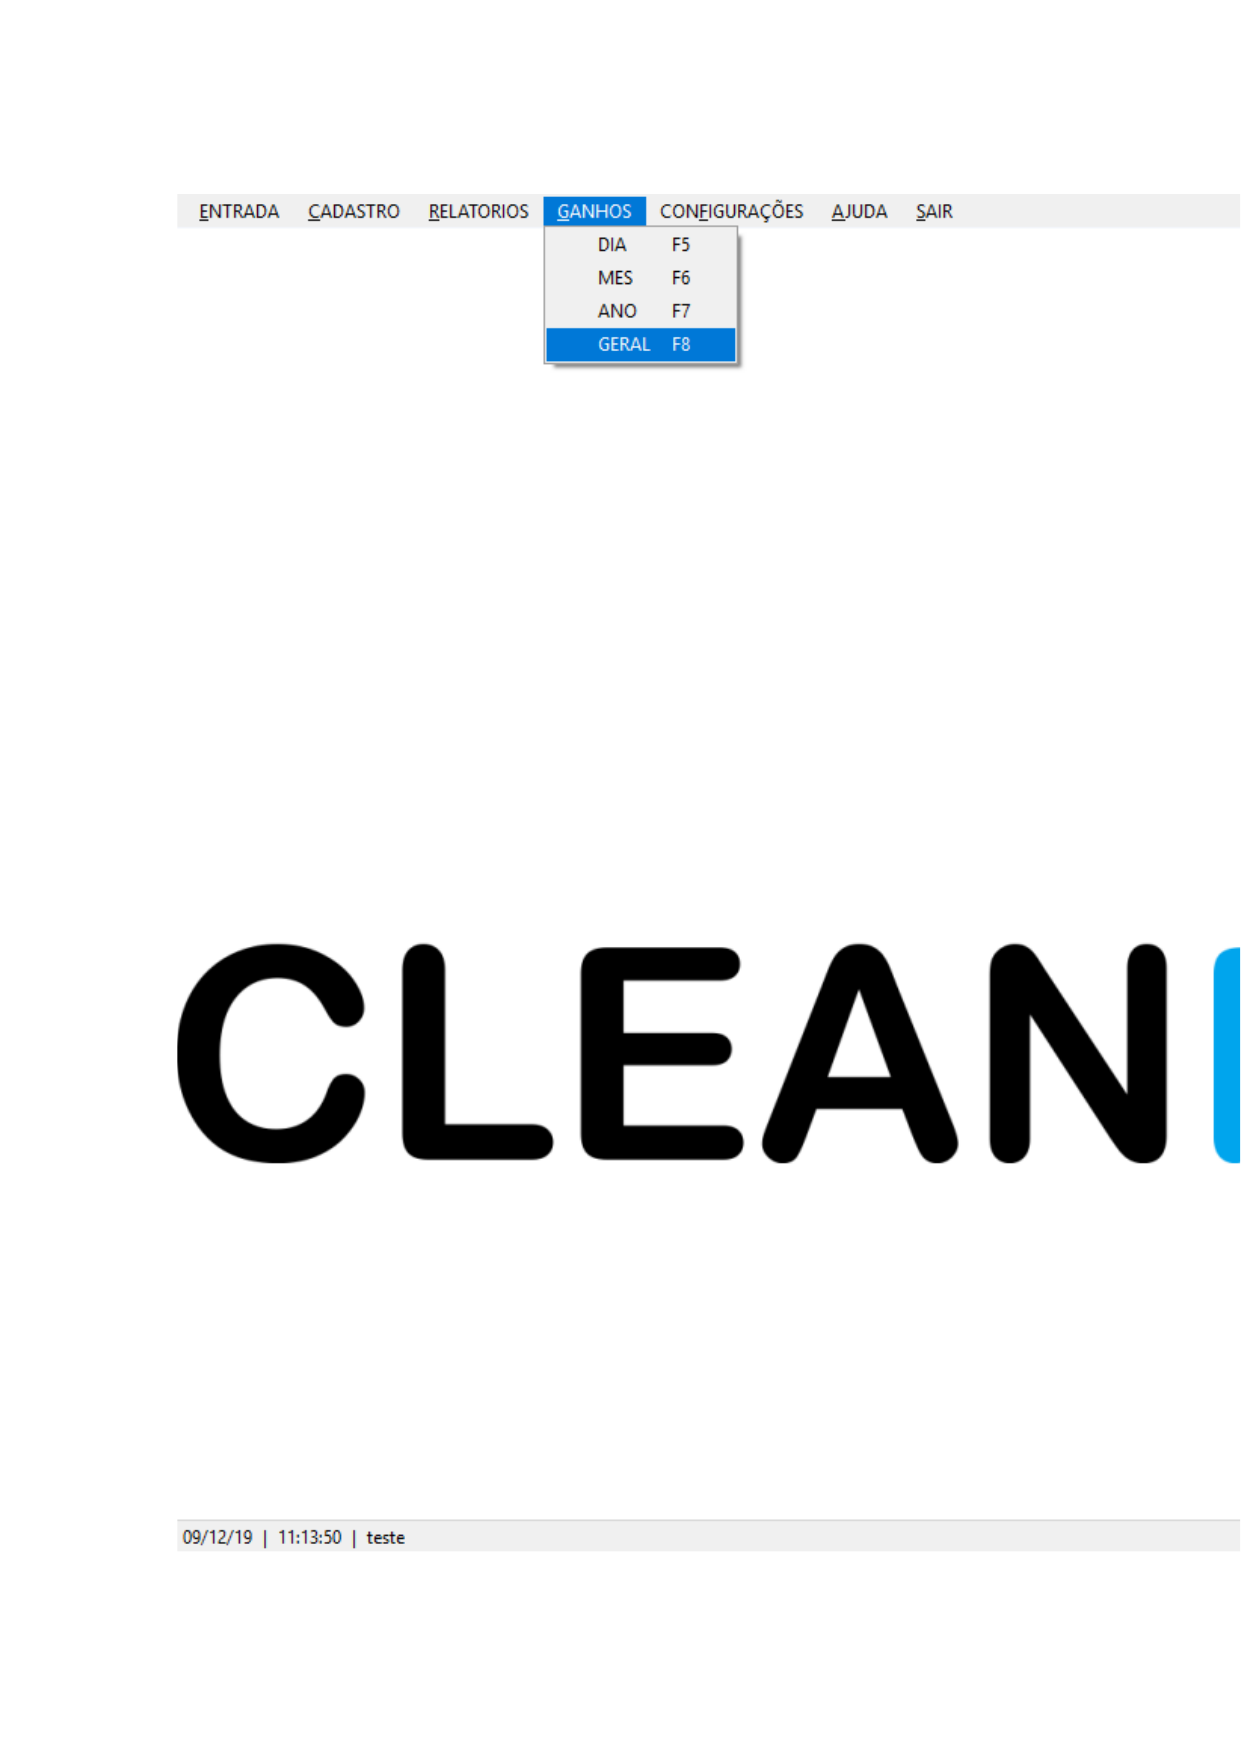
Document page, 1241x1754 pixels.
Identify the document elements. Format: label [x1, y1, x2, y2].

picture [177, 194, 1241, 1553]
